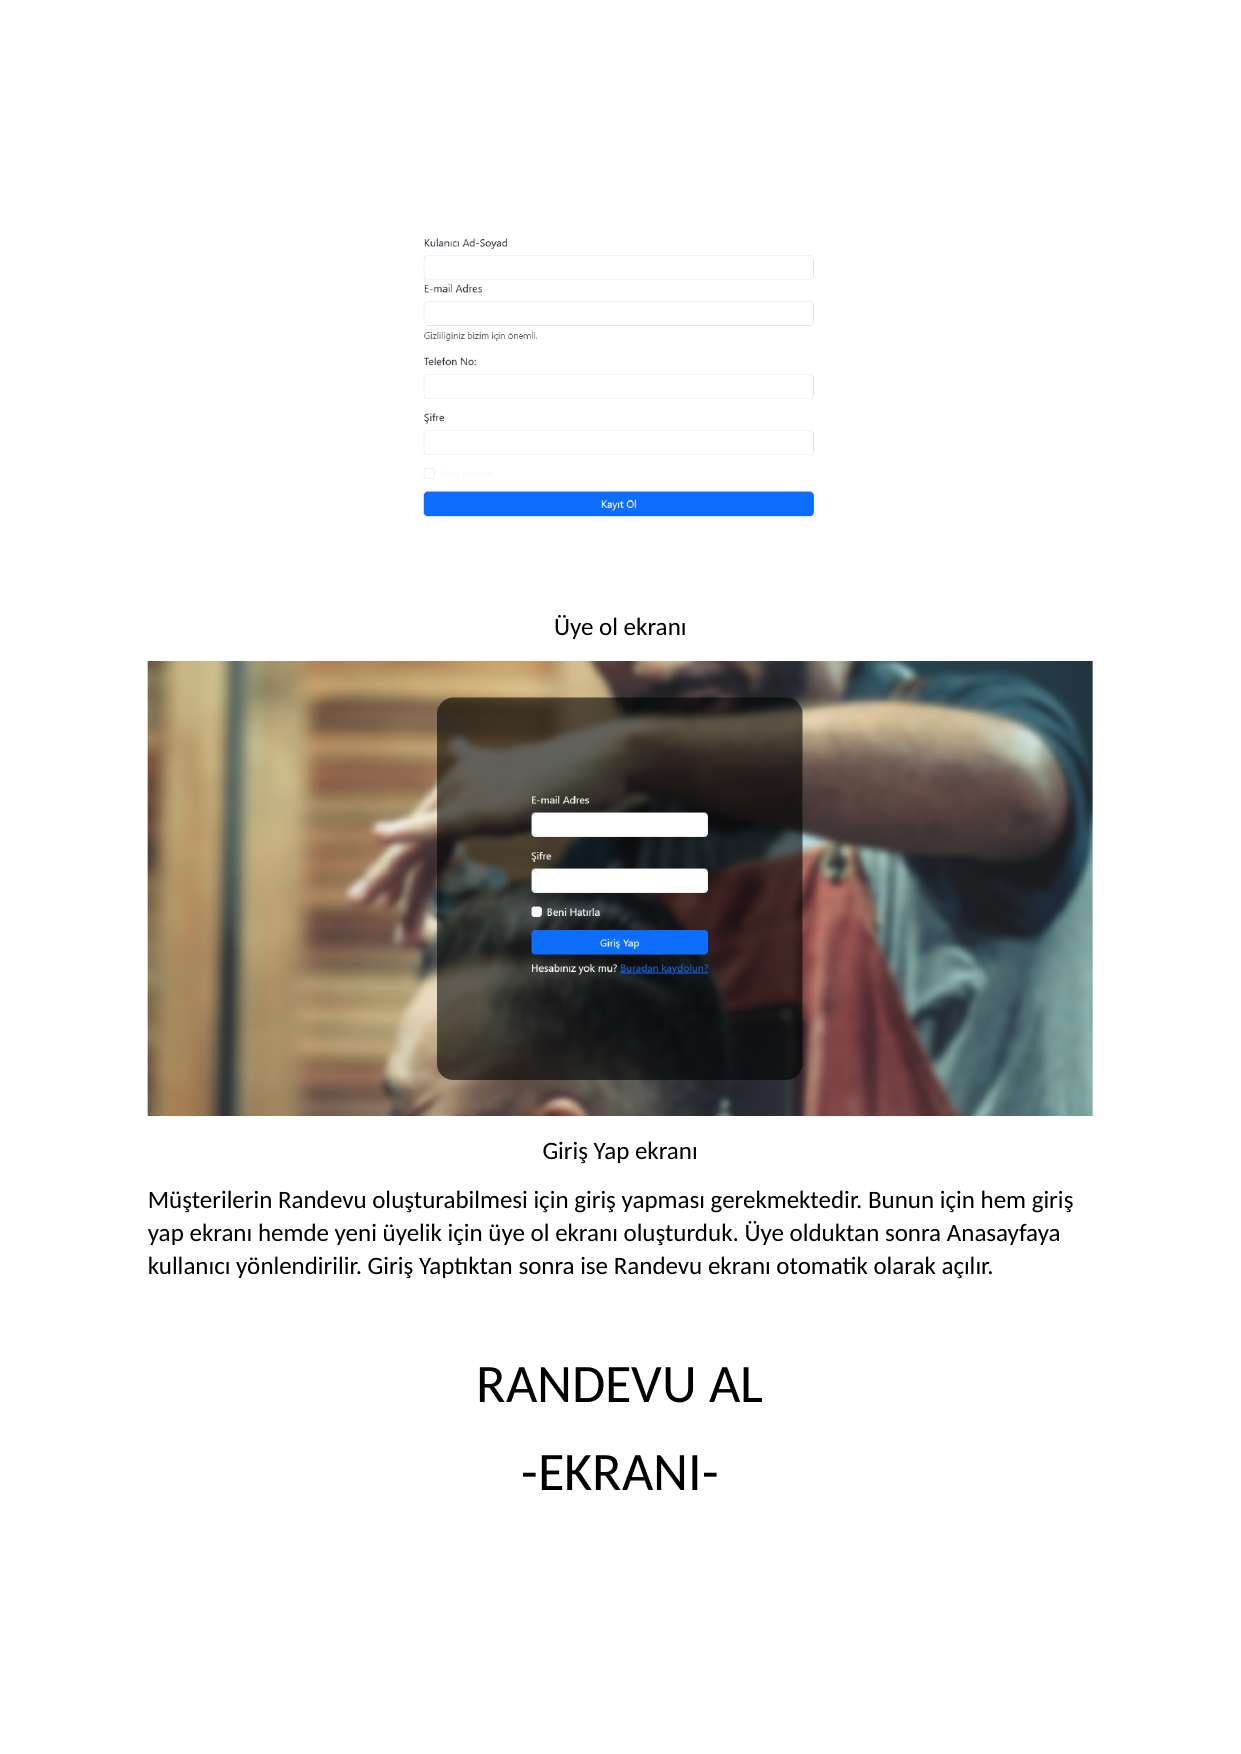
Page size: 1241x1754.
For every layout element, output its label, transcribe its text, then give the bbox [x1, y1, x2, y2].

text -EKRANI- [148, 1437, 1093, 1504]
text RANDEVU AL [148, 1349, 1093, 1416]
picture [147, 661, 1093, 1116]
picture [148, 147, 1092, 593]
text Üye ol ekranı [148, 611, 1093, 642]
text Müşterilerin Randevu oluşturabilmesi için giriş yapması gerekmektedir. Bunun için hem giriş yap ekranı hemde yeni üyelik için üye ol ekranı oluşturduk. Üye olduktan sonra Anasayfaya kullanıcı yönlendirilir. Giriş Yaptıktan sonra ise Randevu ekranı otomatik olarak açılır. [148, 1184, 1093, 1281]
text Giriş Yap ekranı [148, 1135, 1093, 1165]
